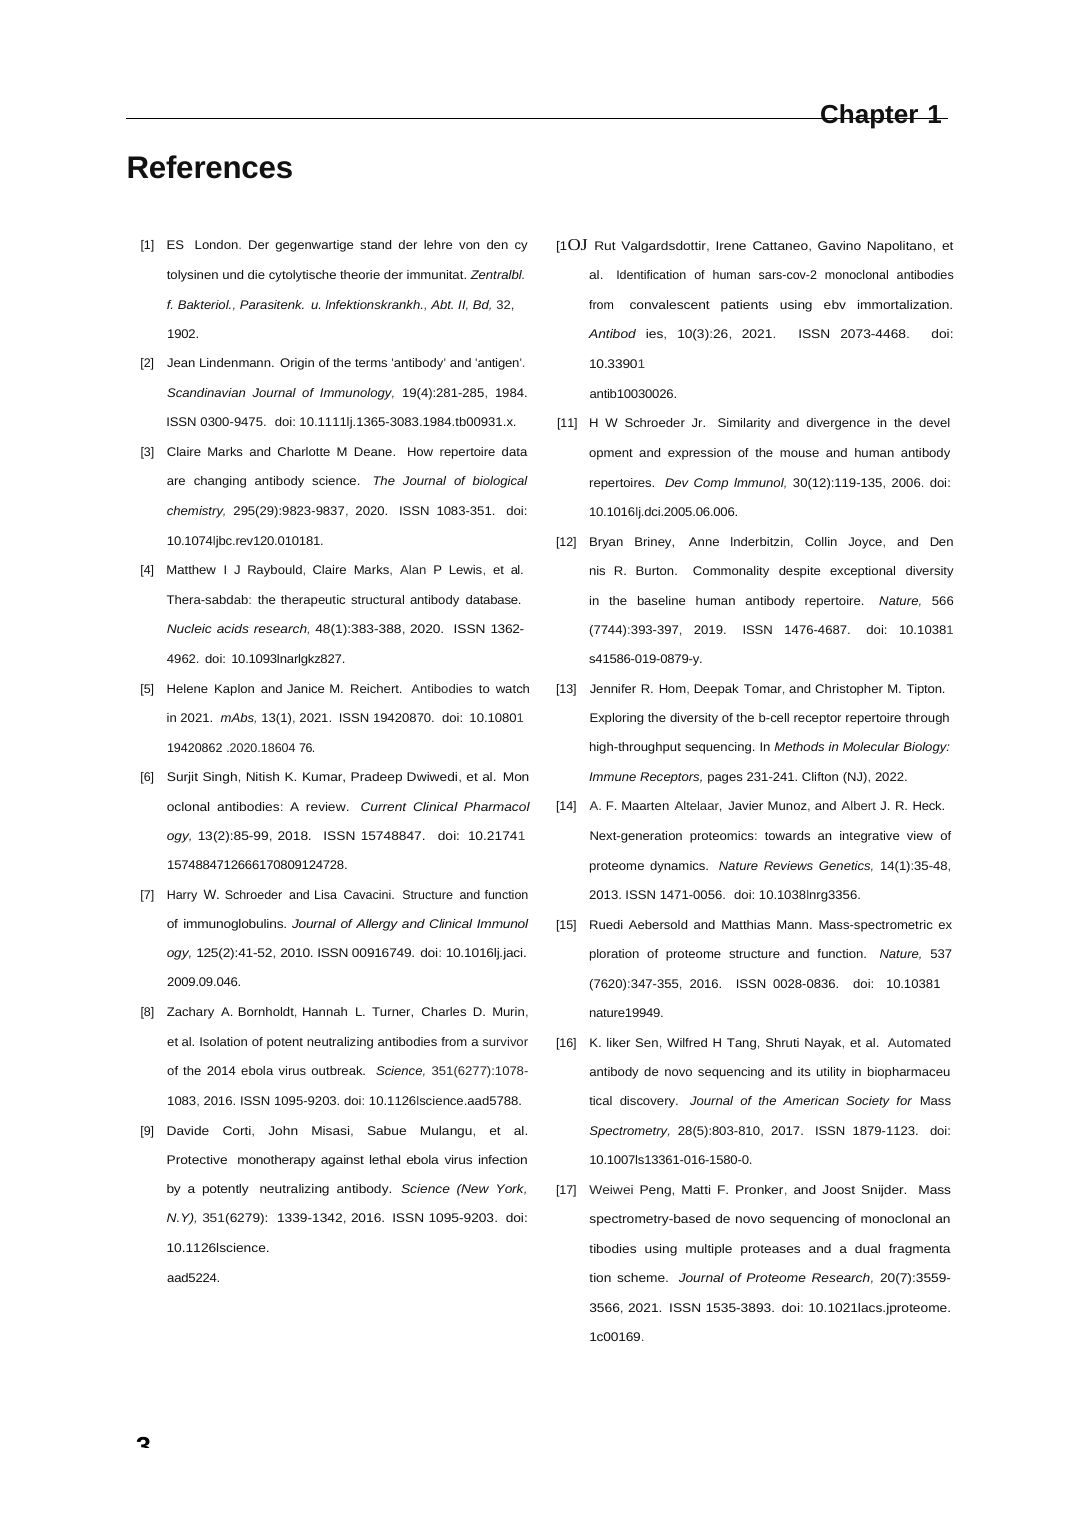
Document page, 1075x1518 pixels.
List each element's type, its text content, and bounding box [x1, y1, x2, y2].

list Helene Kaplon and Janice M. Reichert. Antibodies to watch in 2021. mAbs, 13(1), 2021. ISSN 19420870. doi: 10.10801 [140, 681, 530, 725]
text antib10030026. [589, 386, 1075, 401]
text 1574884712666170809124728. [167, 858, 530, 873]
text [1OJ Rut Valgardsdottir, Irene Cattaneo, Gavino Napolitano, et al. Identification of human sars-cov-2 monoclonal antibodies from convalescent patients using ebv immortalization. Antibod­ ies, 10(3):26, 2021. ISSN 2073-4468. doi: 10.33901 [556, 226, 954, 374]
text Nucleic acids research, 48(1):383-388, 2020. ISSN 1362- [167, 622, 530, 636]
list ES London. Der gegenwartige stand der lehre von den cy­ tolysinen und die cytolytische theorie der immunitat. Zentralbl. [140, 238, 528, 282]
list Davide Corti, John Misasi, Sabue Mulangu, et al. Protective monotherapy against lethal ebola virus infection by a potently neutralizing antibody. Science (New York, N.Y), 351(6279): 1339-1342, 2016. ISSN 1095-9203. doi: 10.1126lscience. [140, 1123, 528, 1254]
list H W Schroeder Jr. Similarity and divergence in the devel­ opment and expression of the mouse and human antibody repertoires. Dev Comp lmmunol, 30(12):119-135, 2006. doi: 10.1016lj.dci.2005.06.006. [557, 416, 951, 519]
list Matthew I J Raybould, Claire Marks, Alan P Lewis, et al. [140, 563, 530, 577]
text Scandinavian Journal of Immunology, 19(4):281-285, 1984. ISSN 0300-9475. doi: 10.1111lj.1365-3083.1984.tb00931.x. [166, 386, 528, 429]
text f. Bakteriol., Parasitenk. u. lnfektionskrankh., Abt. II, Bd, 32, 1902. [167, 298, 530, 341]
list Claire Marks and Charlotte M Deane. How repertoire data are changing antibody science. The Journal of biological chemistry, 295(29):9823-9837, 2020. ISSN 1083-351. doi: 10.1074ljbc.rev120.010181. [140, 444, 527, 548]
list Jennifer R. Hom, Deepak Tomar, and Christopher M. Tipton. [556, 681, 1075, 696]
list A. F. Maarten Altelaar, Javier Munoz, and Albert J. R. Heck. [556, 799, 1075, 813]
text 19420862 .2020.18604 76. [167, 740, 530, 754]
list Surjit Singh, Nitish K. Kumar, Pradeep Dwiwedi, et al. Mon­ oclonal antibodies: A review. Current Clinical Pharmacol­ ogy, 13(2):85-99, 2018. ISSN 15748847. doi: 10.21741 [140, 770, 530, 843]
list Bryan Briney, Anne lnderbitzin, Collin Joyce, and Den­ nis R. Burton. Commonality despite exceptional diversity in the baseline human antibody repertoire. Nature, 566 (7744):393-397, 2019. ISSN 1476-4687. doi: 10.10381 s41586-019-0879-y. [556, 534, 954, 666]
subtitle References [126, 149, 1075, 185]
text Exploring the diversity of the b-cell receptor repertoire through high-throughput sequencing. In Methods in Molecular Biology: Immune Receptors, pages 231-241. Clifton (NJ), 2022. [589, 711, 950, 784]
list Weiwei Peng, Matti F. Pronker, and Joost Snijder. Mass spectrometry-based de novo sequencing of monoclonal an­ tibodies using multiple proteases and a dual fragmenta­ tion scheme. Journal of Proteome Research, 20(7):3559- 3566, 2021. ISSN 1535-3893. doi: 10.1021lacs.jproteome. 1c00169. [556, 1183, 951, 1344]
list Harry W. Schroeder and Lisa Cavacini. Structure and function of immunoglobulins. Journal of Allergy and Clinical Immunol­ ogy, 125(2):41-52, 2010. ISSN 00916749. doi: 10.1016lj.jaci. [140, 887, 528, 960]
text nature19949. [589, 1006, 1075, 1020]
list Ruedi Aebersold and Matthias Mann. Mass-spectrometric ex­ ploration of proteome structure and function. Nature, 537 (7620):347-355, 2016. ISSN 0028-0836. doi: 10.10381 [556, 917, 952, 991]
text 4962. doi: 10.1093lnarlgkz827. [167, 651, 530, 666]
list K. liker Sen, Wilfred H Tang, Shruti Nayak, et al. Automated antibody de novo sequencing and its utility in biopharmaceu­ tical discovery. Journal of the American Society for Mass Spectrometry, 28(5):803-810, 2017. ISSN 1879-1123. doi: 10.1007ls13361-016-1580-0. [556, 1035, 951, 1167]
list Jean Lindenmann. Origin of the terms 'antibody' and 'antigen'. [140, 356, 530, 371]
text Thera-sabdab: the therapeutic structural antibody database. [166, 592, 530, 607]
text 2009.09.046. [167, 975, 530, 989]
text Next-generation proteomics: towards an integrative view of proteome dynamics. Nature Reviews Genetics, 14(1):35-48, 2013. ISSN 1471-0056. doi: 10.1038lnrg3356. [589, 828, 951, 902]
text aad5224. [167, 1270, 530, 1284]
list Zachary A. Bornholdt, Hannah L. Turner, Charles D. Murin, et al. Isolation of potent neutralizing antibodies from a survivor of the 2014 ebola virus outbreak. Science, 351(6277):1078- 1083, 2016. ISSN 1095-9203. doi: 10.1126lscience.aad5788. [140, 1005, 528, 1108]
